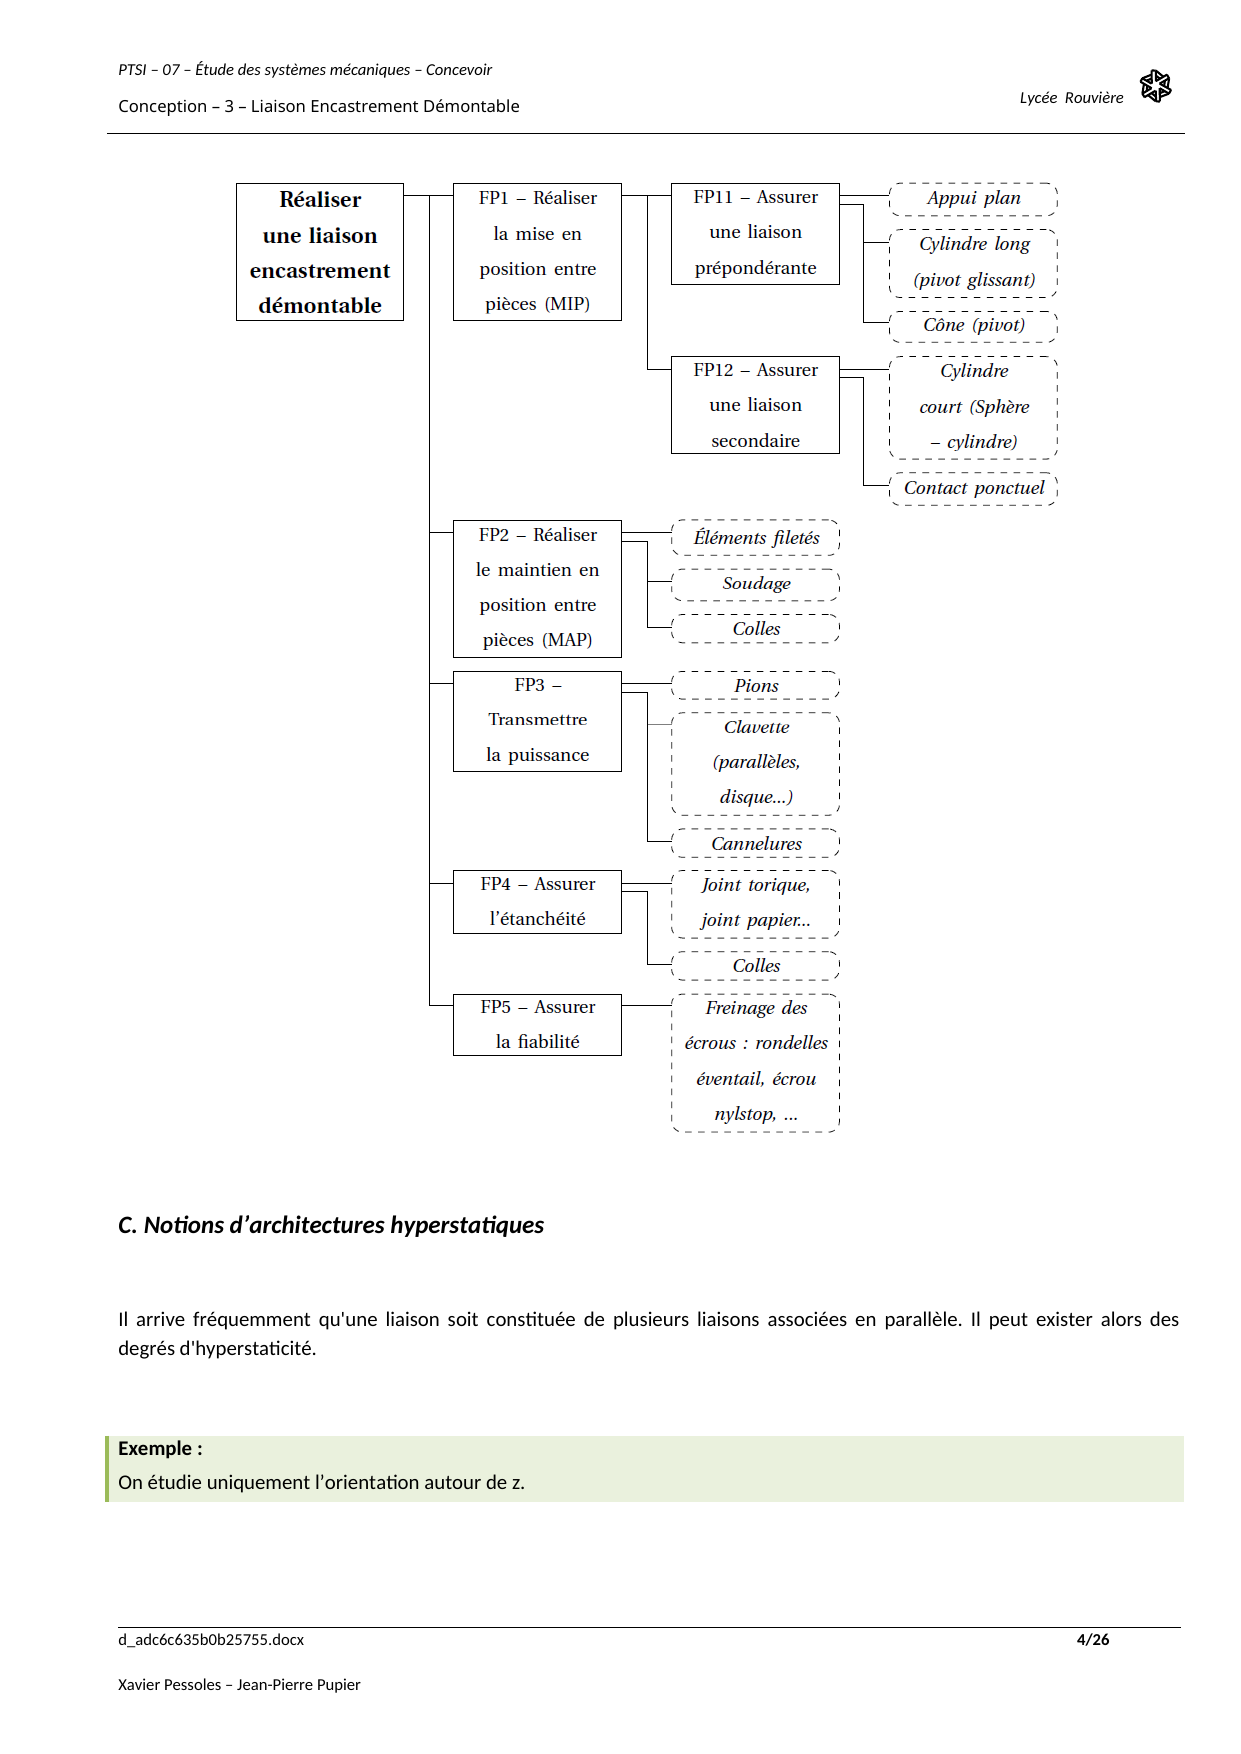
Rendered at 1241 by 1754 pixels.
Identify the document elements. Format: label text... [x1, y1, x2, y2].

subtitle Notions d’architectures hyperstatiques [118, 1209, 1181, 1239]
table_header Exemple : On étudie uniquement l’orientation autour de z. [109, 1436, 1184, 1502]
text Il arrive fréquemment qu'une liaison soit constituée de plusieurs liaisons associées en parallèle. Il peut exister alors des degrés d'hyperstaticité. [118, 1306, 1181, 1361]
